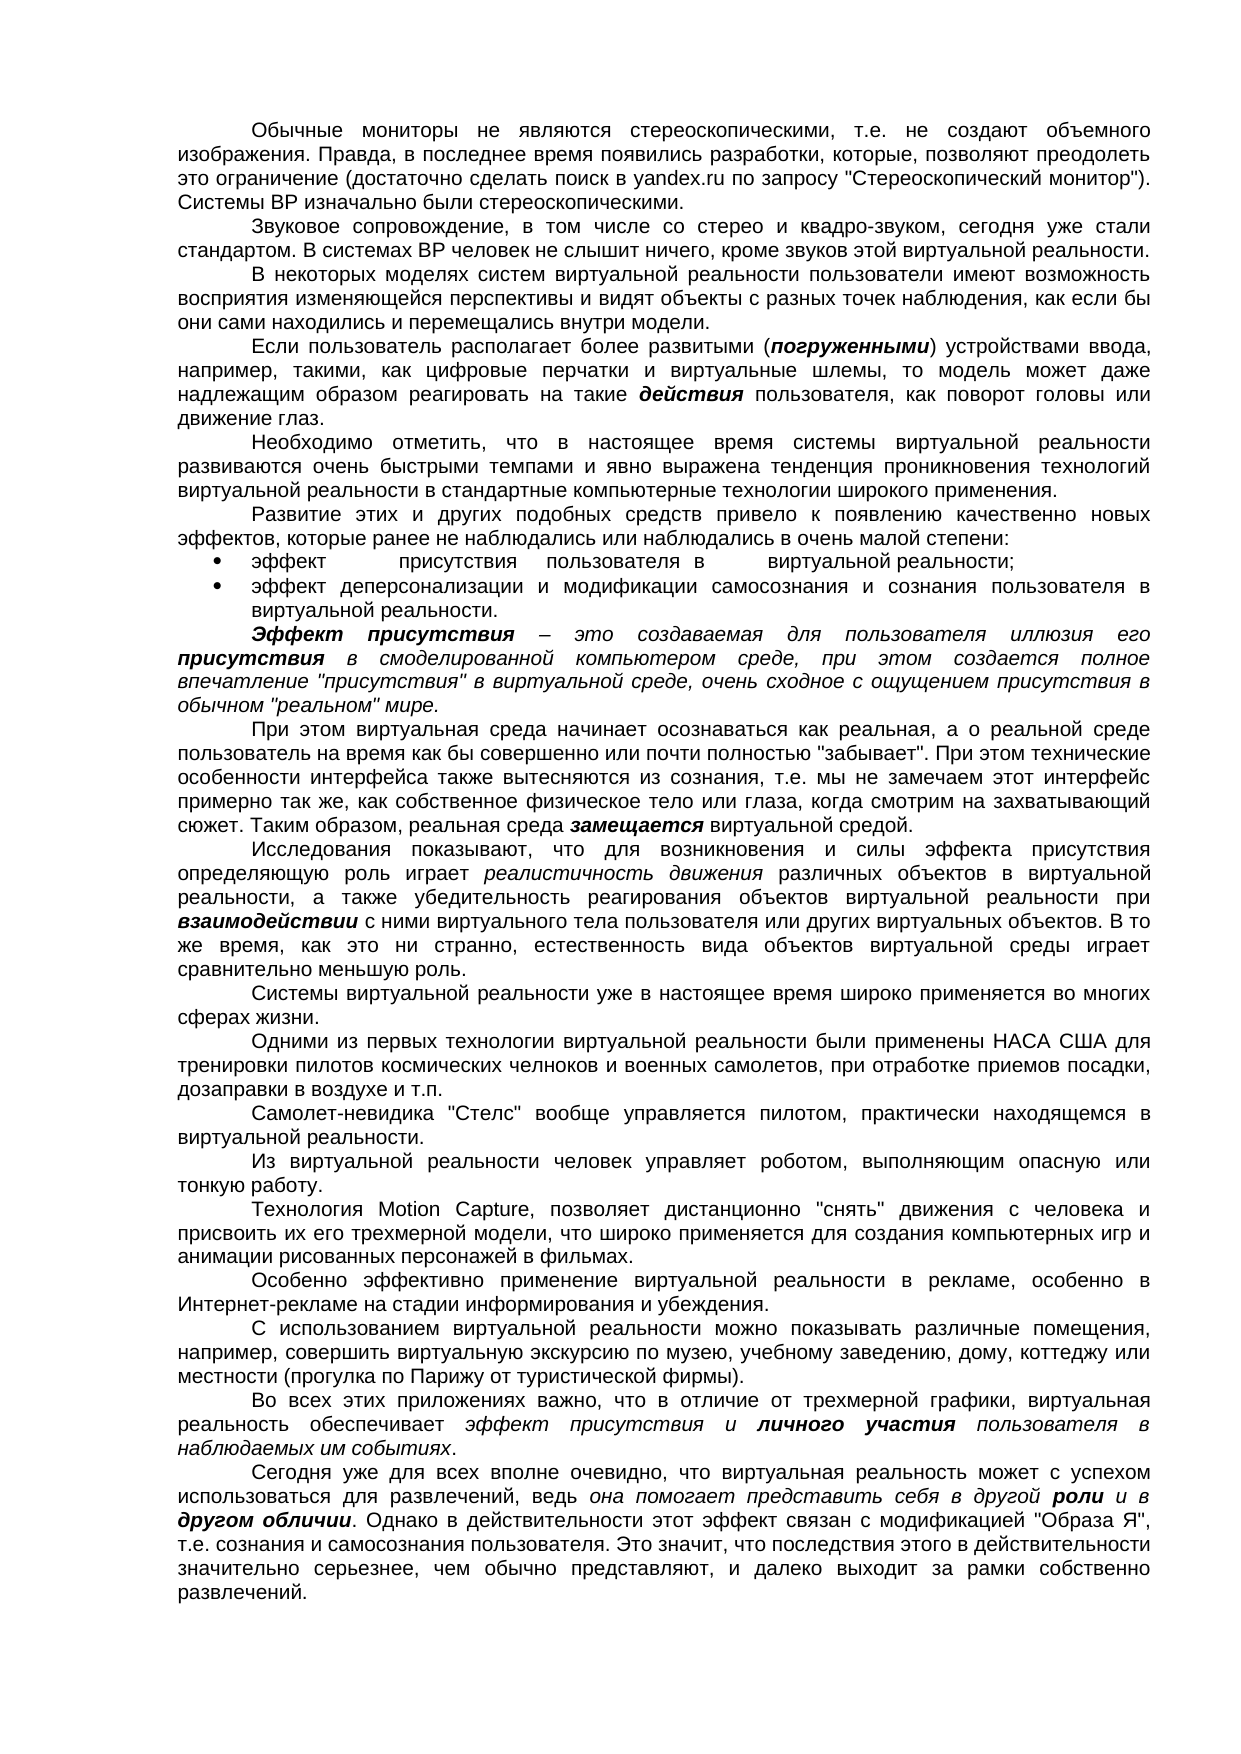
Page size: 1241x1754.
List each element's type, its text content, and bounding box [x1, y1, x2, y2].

text Самолет-невидика "Стелс" вообще управляется пилотом, практически находящемся в виртуальной реальности. [177, 1101, 1152, 1148]
text Из виртуальной реальности человек управляет роботом, выполняющим опасную или тонкую работу. [177, 1148, 1152, 1196]
text Необходимо отметить, что в настоящее время системы виртуальной реальности развиваются очень быстрыми темпами и явно выражена тенденция проникновения технологий виртуальной реальности в стандартные компьютерные технологии широкого применения. [177, 429, 1152, 501]
list эффект присутствия пользователя в виртуальной реальности; [213, 549, 1152, 573]
text Особенно эффективно применение виртуальной реальности в рекламе, особенно в Интернет-рекламе на стадии информирования и убеждения. [177, 1268, 1152, 1316]
text Развитие этих и других подобных средств привело к появлению качественно новых эффектов, которые ранее не наблюдались или наблюдались в очень малой степени: [177, 501, 1152, 549]
text С использованием виртуальной реальности можно показывать различные помещения, например, совершить виртуальную экскурсию по музею, учебному заведению, дому, коттеджу или местности (прогулка по Парижу от туристической фирмы). [177, 1316, 1152, 1388]
text Если пользователь располагает более развитыми (погруженными) устройствами ввода, например, такими, как цифровые перчатки и виртуальные шлемы, то модель может даже надлежащим образом реагировать на такие действия пользователя, как поворот головы или движение глаз. [177, 334, 1152, 429]
text Одними из первых технологии виртуальной реальности были применены НАСА США для тренировки пилотов космических челноков и военных самолетов, при отработке приемов посадки, дозаправки в воздухе и т.п. [177, 1029, 1152, 1101]
text Обычные мониторы не являются стереоскопическими, т.е. не создают объемного изображения. Правда, в последнее время появились разработки, которые, позволяют преодолеть это ограничение (достаточно сделать поиск в yandex.ru по запросу "Стереоскопический монитор"). Системы ВР изначально были стереоскопическими. [177, 118, 1152, 214]
text Исследования показывают, что для возникновения и силы эффекта присутствия определяющую роль играет реалистичность движения различных объектов в виртуальной реальности, а также убедительность реагирования объектов виртуальной реальности при взаимодействии с ними виртуального тела пользователя или других виртуальных объектов. В то же время, как это ни странно, естественность вида объектов виртуальной среды играет сравнительно меньшую роль. [177, 837, 1152, 981]
text Технология Motion Capture, позволяет дистанционно "снять" движения с человека и присвоить их его трехмерной модели, что широко применяется для создания компьютерных игр и анимации рисованных персонажей в фильмах. [177, 1196, 1152, 1268]
list эффект деперсонализации и модификации самосознания и сознания пользователя в виртуальной реальности. [213, 573, 1152, 621]
text Во всех этих приложениях важно, что в отличие от трехмерной графики, виртуальная реальность обеспечивает эффект присутствия и личного участия пользователя в наблюдаемых им событиях. [177, 1388, 1152, 1460]
text При этом виртуальная среда начинает осознаваться как реальная, а о реальной среде пользователь на время как бы совершенно или почти полностью "забывает". При этом технические особенности интерфейса также вытесняются из сознания, т.е. мы не замечаем этот интерфейс примерно так же, как собственное физическое тело или глаза, когда смотрим на захватывающий сюжет. Таким образом, реальная среда замещается виртуальной средой. [177, 717, 1152, 837]
text Системы виртуальной реальности уже в настоящее время широко применяется во многих сферах жизни. [177, 981, 1152, 1029]
text Эффект присутствия – это создаваемая для пользователя иллюзия его присутствия в смоделированной компьютером среде, при этом создается полное впечатление "присутствия" в виртуальной среде, очень сходное с ощущением присутствия в обычном "реальном" мире. [177, 621, 1153, 717]
text В некоторых моделях систем виртуальной реальности пользователи имеют возможность восприятия изменяющейся перспективы и видят объекты с разных точек наблюдения, как если бы они сами находились и перемещались внутри модели. [177, 262, 1152, 334]
text Звуковое сопровождение, в том числе со стерео и квадро-звуком, сегодня уже стали стандартом. В системах ВР человек не слышит ничего, кроме звуков этой виртуальной реальности. [177, 214, 1152, 262]
text Сегодня уже для всех вполне очевидно, что виртуальная реальность может с успехом использоваться для развлечений, ведь она помогает представить себя в другой роли и в другом обличии. Однако в действительности этот эффект связан с модификацией "Образа Я", т.е. сознания и самосознания пользователя. Это значит, что последствия этого в действительности значительно серьезнее, чем обычно представляют, и далеко выходит за рамки собственно развлечений. [177, 1460, 1152, 1604]
